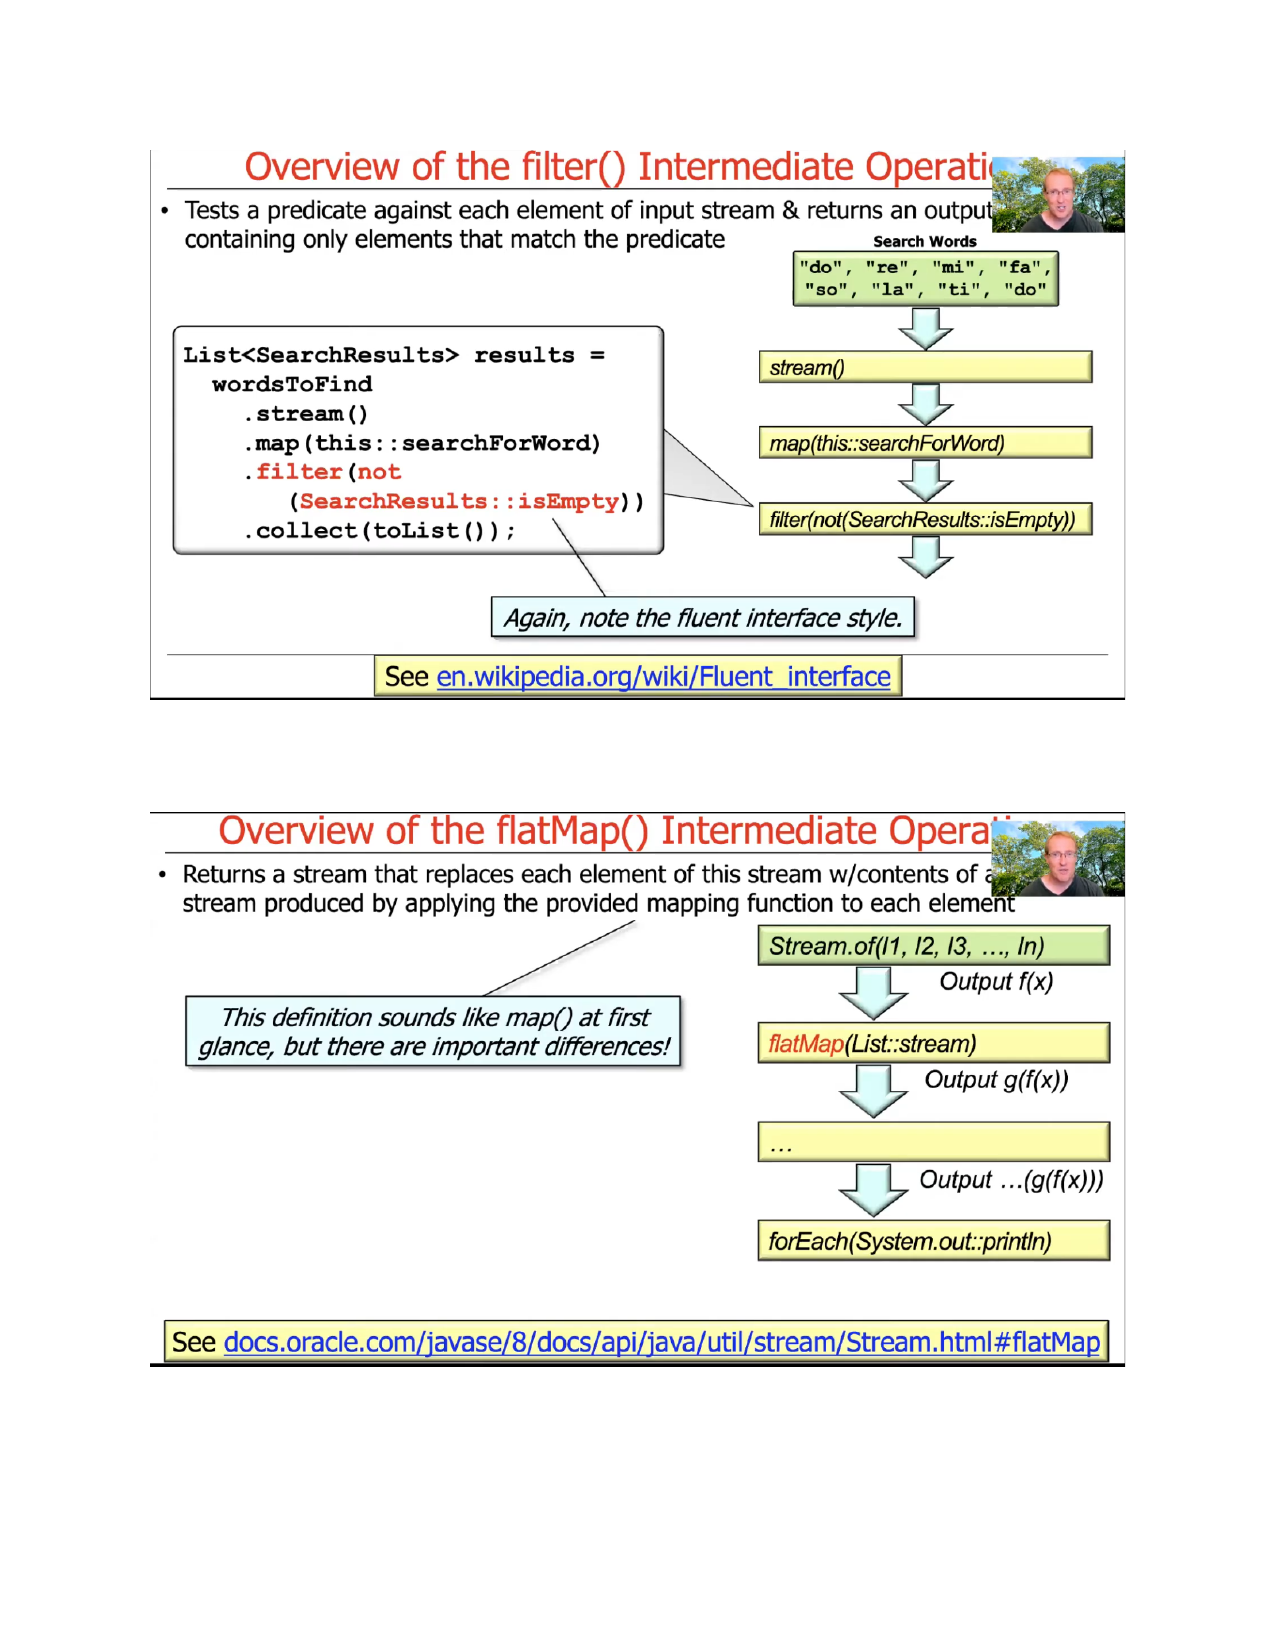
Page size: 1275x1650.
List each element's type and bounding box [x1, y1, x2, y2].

picture [150, 150, 1125, 700]
picture [150, 812, 1125, 1367]
